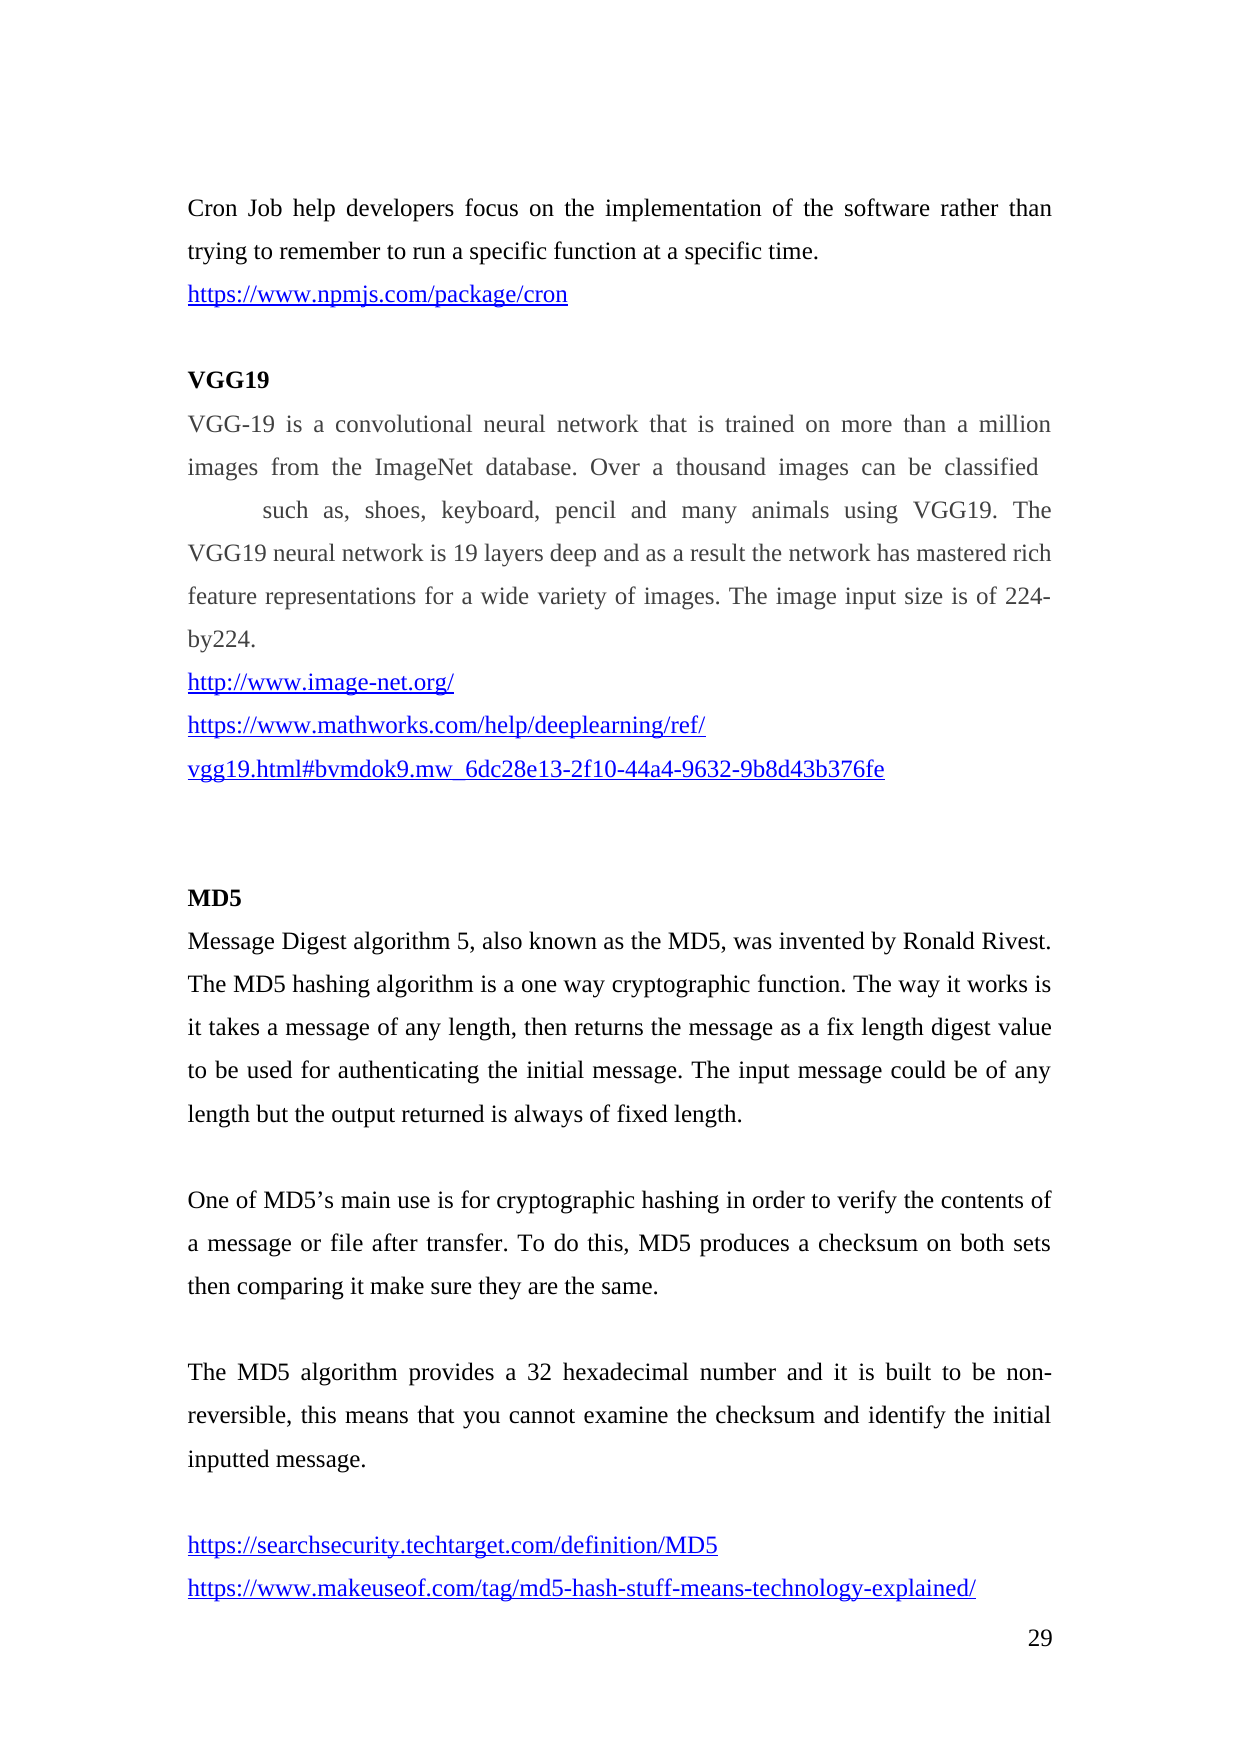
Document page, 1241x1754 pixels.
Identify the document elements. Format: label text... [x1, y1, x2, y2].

text Cron Job help developers focus on the implementation of the software rather than trying to remember to run a specific function at a specific time. [187, 193, 1053, 265]
text https://searchsecurity.techtarget.com/definition/MD5 [187, 1530, 1053, 1559]
text One of MD5’s main use is for cryptographic hashing in order to verify the contents of a message or file after transfer. To do this, MD5 produces a checksum on both sets then comparing it make sure they are the same. [187, 1185, 1053, 1300]
text MD5 [187, 883, 1053, 912]
text https://www.makeuseof.com/tag/md5-hash-stuff-means-technology-explained/ [187, 1573, 1053, 1602]
text https://www.npmjs.com/package/cron [187, 279, 1053, 308]
text http://www.image-net.org/ [187, 667, 1053, 696]
text The MD5 algorithm provides a 32 hexadecimal number and it is built to be non-reversible, this means that you cannot examine the checksum and identify the initial inputted message. [187, 1357, 1053, 1472]
text VGG-19 is a convolutional neural network that is trained on more than a million images from the ImageNet database. Over a thousand images can be classified such as, shoes, keyboard, pencil and many animals using VGG19. The VGG19 neural network is 19 layers deep and as a result the network has mastered rich feature representations for a wide variety of images. The image input size is of 224-by224. [187, 409, 1053, 653]
text https://www.mathworks.com/help/deeplearning/ref/vgg19.html#bvmdok9.mw_6dc28e13-2f10-44a4-9632-9b8d43b376fe [187, 711, 1053, 782]
text Message Digest algorithm 5, also known as the MD5, was invented by Ronald Rivest. The MD5 hashing algorithm is a one way cryptographic function. The way it works is it takes a message of any length, then returns the message as a fix length digest value to be used for authenticating the initial message. The input message could be of any length but the output returned is always of fixed length. [187, 926, 1053, 1127]
text VGG19 [187, 366, 1053, 394]
